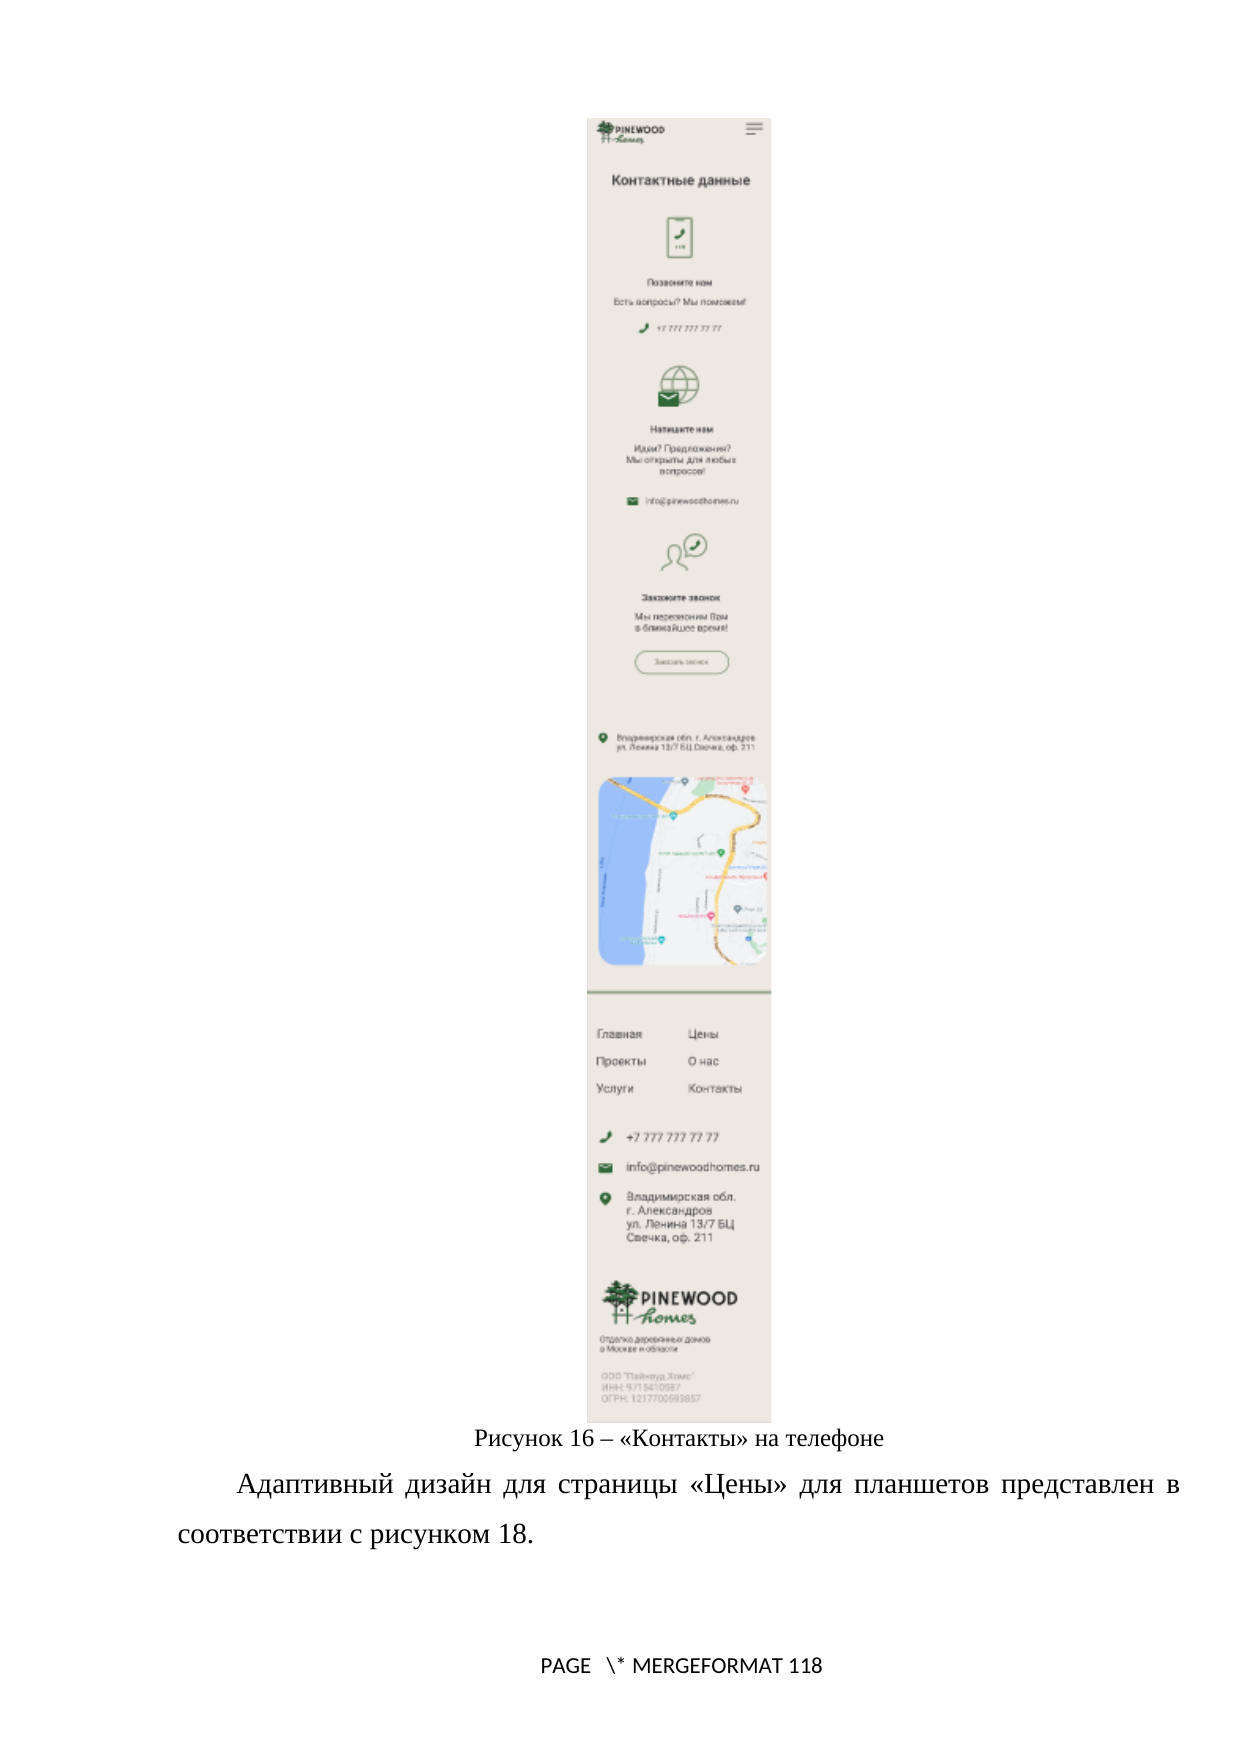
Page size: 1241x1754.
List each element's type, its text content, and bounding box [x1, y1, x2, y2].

picture [587, 118, 772, 1423]
text Адаптивный дизайн для страницы «Цены» для планшетов представлен в соответствии с рисунком 18. [177, 1466, 1181, 1550]
text Рисунок 17 – «Контакты» на телефоне [177, 1423, 1181, 1452]
